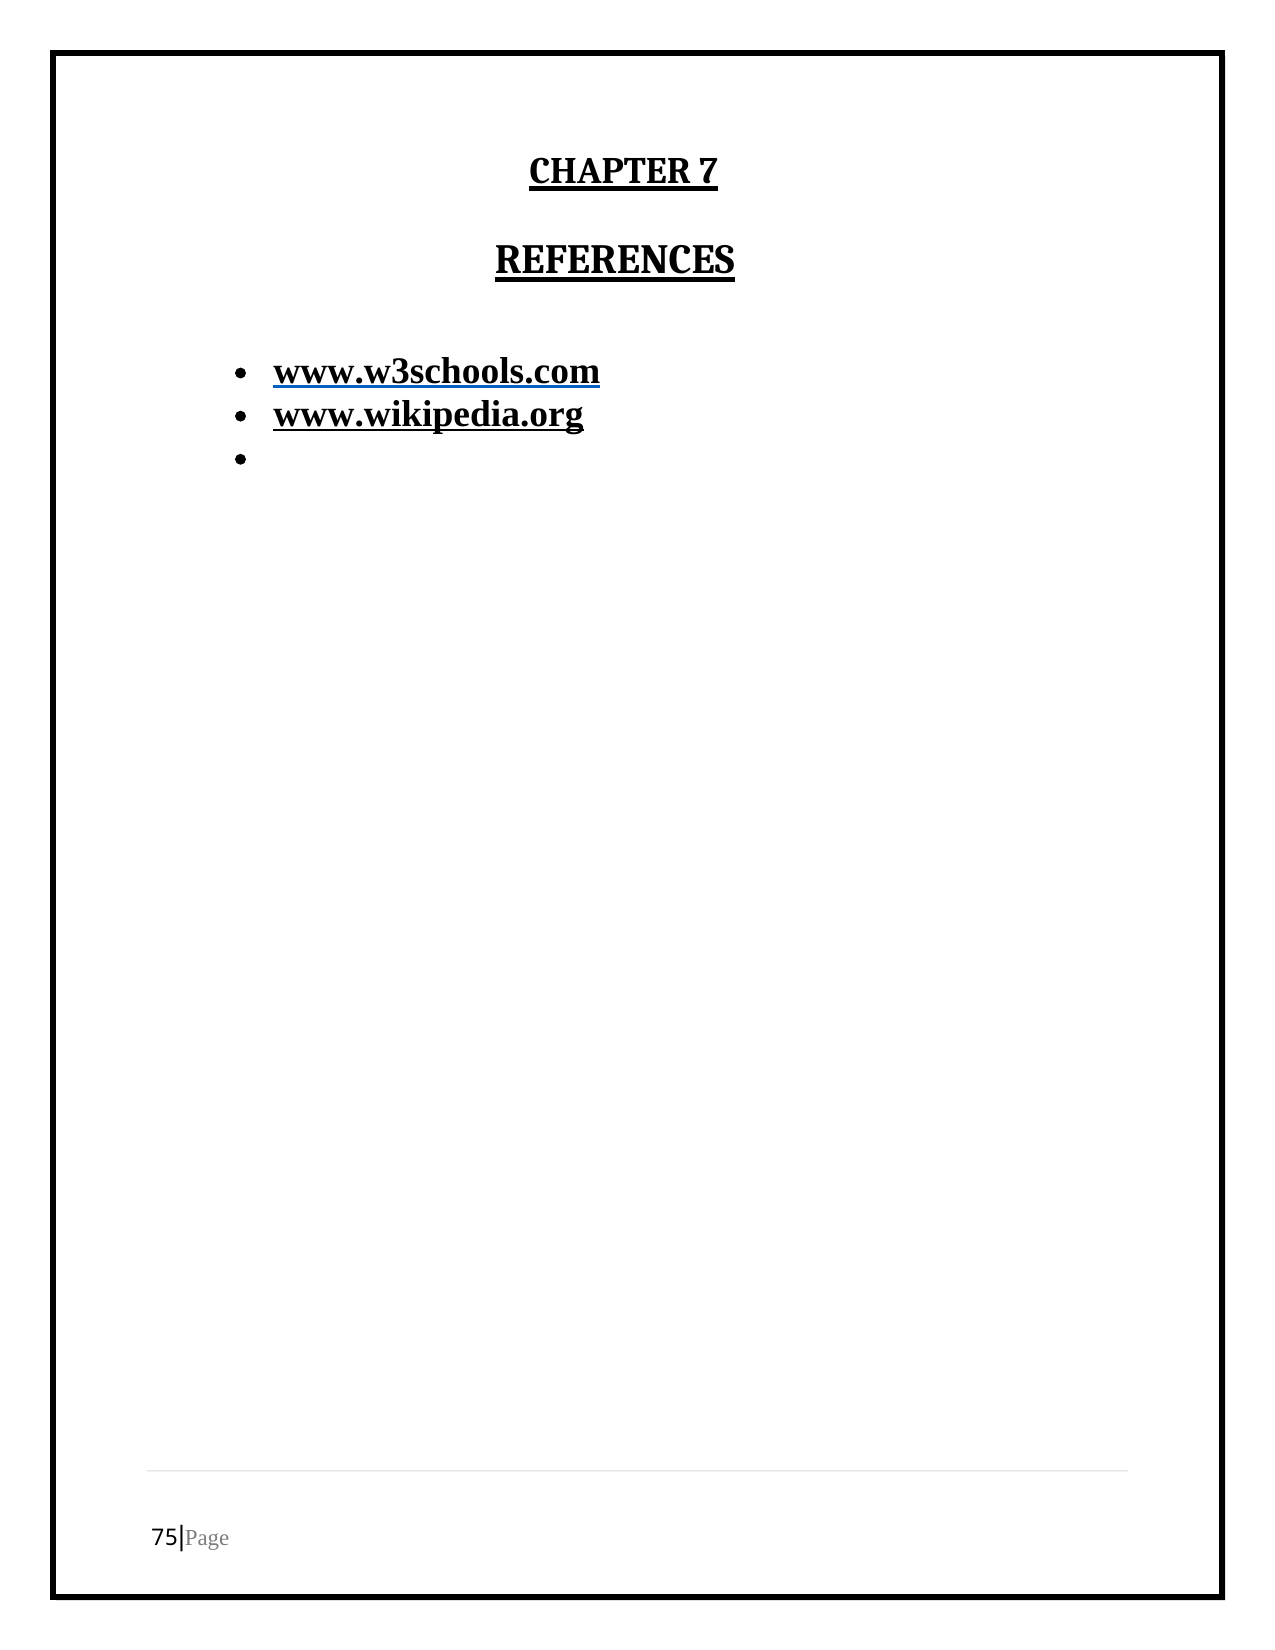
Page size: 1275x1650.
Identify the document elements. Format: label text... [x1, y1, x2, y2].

list www.wikipedia.org [235, 392, 1219, 435]
text CHAPTER 7 [97, 150, 1150, 193]
subtitle REFERENCES [97, 236, 1132, 284]
list www.w3schools.com [235, 349, 1219, 392]
